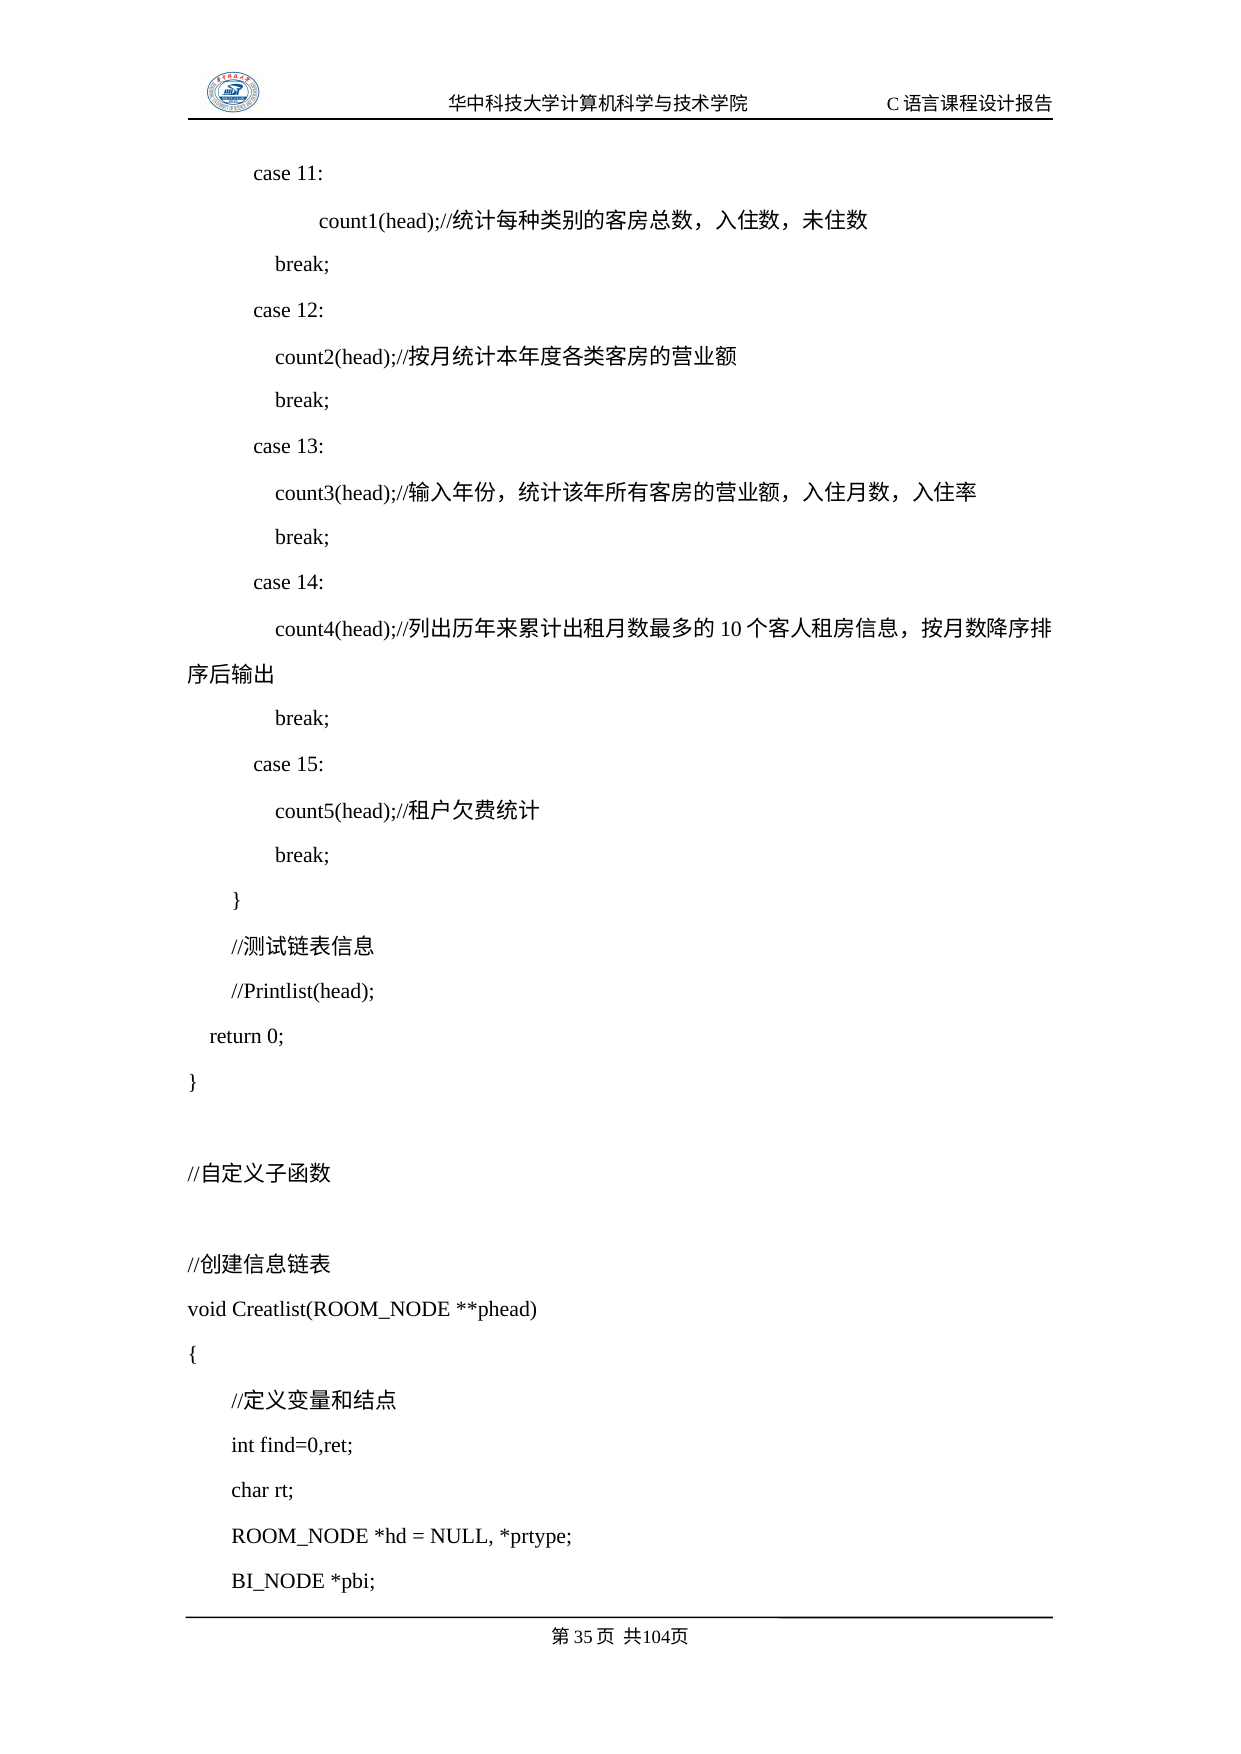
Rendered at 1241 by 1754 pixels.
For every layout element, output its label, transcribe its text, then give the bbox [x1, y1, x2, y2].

text //测试链表信息 [187, 922, 1053, 968]
text count2(head);//按月统计本年度各类客房的营业额 [187, 332, 1053, 377]
text break; [187, 241, 1053, 287]
text break; [187, 377, 1053, 423]
text case 11: [187, 150, 1053, 196]
picture [200, 70, 264, 113]
text case 12: [187, 287, 1053, 332]
text count3(head);//输入年份，统计该年所有客房的营业额，入住月数，入住率 [187, 468, 1053, 514]
text break; [187, 832, 1053, 877]
text case 14: [187, 559, 1053, 604]
text count4(head);//列出历年来累计出租月数最多的10个客人租房信息，按月数降序排序后输出 [187, 604, 1053, 695]
text return 0; [187, 1013, 1053, 1059]
text } [187, 1059, 1053, 1104]
text } [187, 877, 1053, 922]
text { [187, 1331, 1053, 1377]
text void Creatlist(ROOM_NODE **phead) [187, 1286, 1053, 1331]
text break; [187, 695, 1053, 741]
text //定义变量和结点 [187, 1377, 1053, 1422]
text char rt; [187, 1467, 1053, 1513]
text count1(head);//统计每种类别的客房总数，入住数，未住数 [187, 196, 1053, 241]
text ROOM_NODE *hd = NULL, *prtype; [187, 1513, 1053, 1558]
text BI_NODE *pbi; [187, 1558, 1053, 1604]
text case 15: [187, 741, 1053, 786]
text int find=0,ret; [187, 1422, 1053, 1467]
text //Printlist(head); [187, 968, 1053, 1013]
text case 13: [187, 423, 1053, 468]
text //创建信息链表 [187, 1240, 1053, 1286]
text break; [187, 514, 1053, 559]
text count5(head);//租户欠费统计 [187, 786, 1053, 832]
text //自定义子函数 [187, 1149, 1053, 1195]
